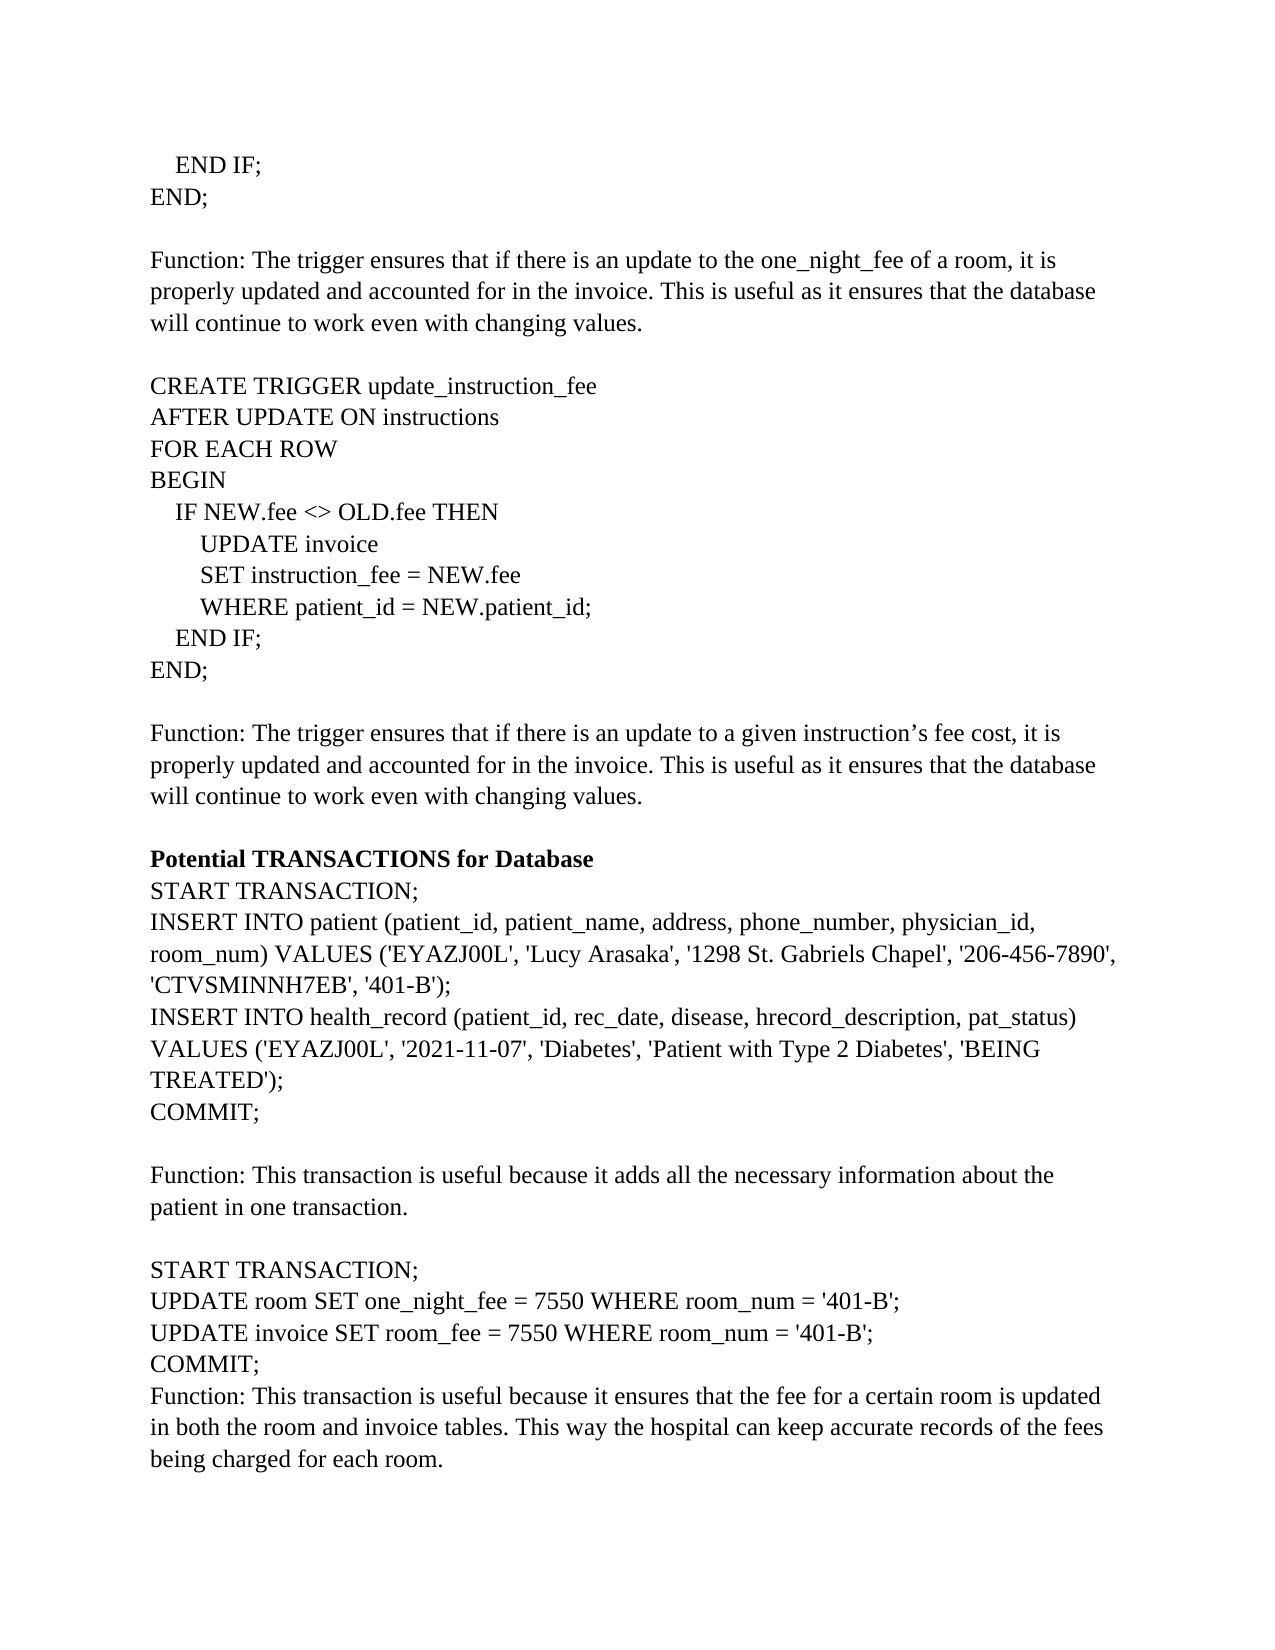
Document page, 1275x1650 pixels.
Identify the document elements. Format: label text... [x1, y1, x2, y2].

text END; [150, 182, 1125, 210]
text Function: This transaction is useful because it adds all the necessary information about the patient in one transaction. [150, 1160, 1125, 1220]
text END IF; [150, 623, 1125, 652]
text Function: The trigger ensures that if there is an update to a given instruction’s fee cost, it is properly updated and accounted for in the invoice. This is useful as it ensures that the database will continue to work even with changing values. [150, 718, 1125, 810]
text WHERE patient_id = NEW.patient_id; [150, 592, 1125, 621]
text Potential TRANSACTIONS for Database [150, 844, 1125, 873]
text AFTER UPDATE ON instructions [150, 402, 1125, 431]
text BEGIN [150, 466, 1125, 494]
text START TRANSACTION; [150, 1255, 1125, 1283]
text FOR EACH ROW [150, 434, 1125, 463]
text Function: This transaction is useful because it ensures that the fee for a certain room is updated in both the room and invoice tables. This way the hospital can keep accurate records of the fees being charged for each room. [150, 1381, 1125, 1473]
text INSERT INTO health_record (patient_id, rec_date, disease, hrecord_description, pat_status) VALUES ('EYAZJ00L', '2021-11-07', 'Diabetes', 'Patient with Type 2 Diabetes', 'BEING TREATED'); [150, 1002, 1125, 1094]
text COMMIT; [150, 1097, 1125, 1126]
text CREATE TRIGGER update_instruction_fee [150, 371, 1125, 400]
text INSERT INTO patient (patient_id, patient_name, address, phone_number, physician_id, room_num) VALUES ('EYAZJ00L', 'Lucy Arasaka', '1298 St. Gabriels Chapel', '206-456-7890', 'CTVSMINNH7EB', '401-B'); [150, 907, 1125, 999]
text IF NEW.fee <> OLD.fee THEN [150, 497, 1125, 526]
text UPDATE invoice [150, 529, 1125, 557]
text START TRANSACTION; [150, 876, 1125, 905]
text COMMIT; [150, 1349, 1125, 1378]
text END IF; [150, 150, 1125, 179]
text UPDATE invoice SET room_fee = 7550 WHERE room_num = '401-B'; [150, 1318, 1125, 1347]
text Function: The trigger ensures that if there is an update to the one_night_fee of a room, it is properly updated and accounted for in the invoice. This is useful as it ensures that the database will continue to work even with changing values. [150, 245, 1125, 337]
text END; [150, 655, 1125, 684]
text UPDATE room SET one_night_fee = 7550 WHERE room_num = '401-B'; [150, 1286, 1125, 1315]
text SET instruction_fee = NEW.fee [150, 560, 1125, 589]
